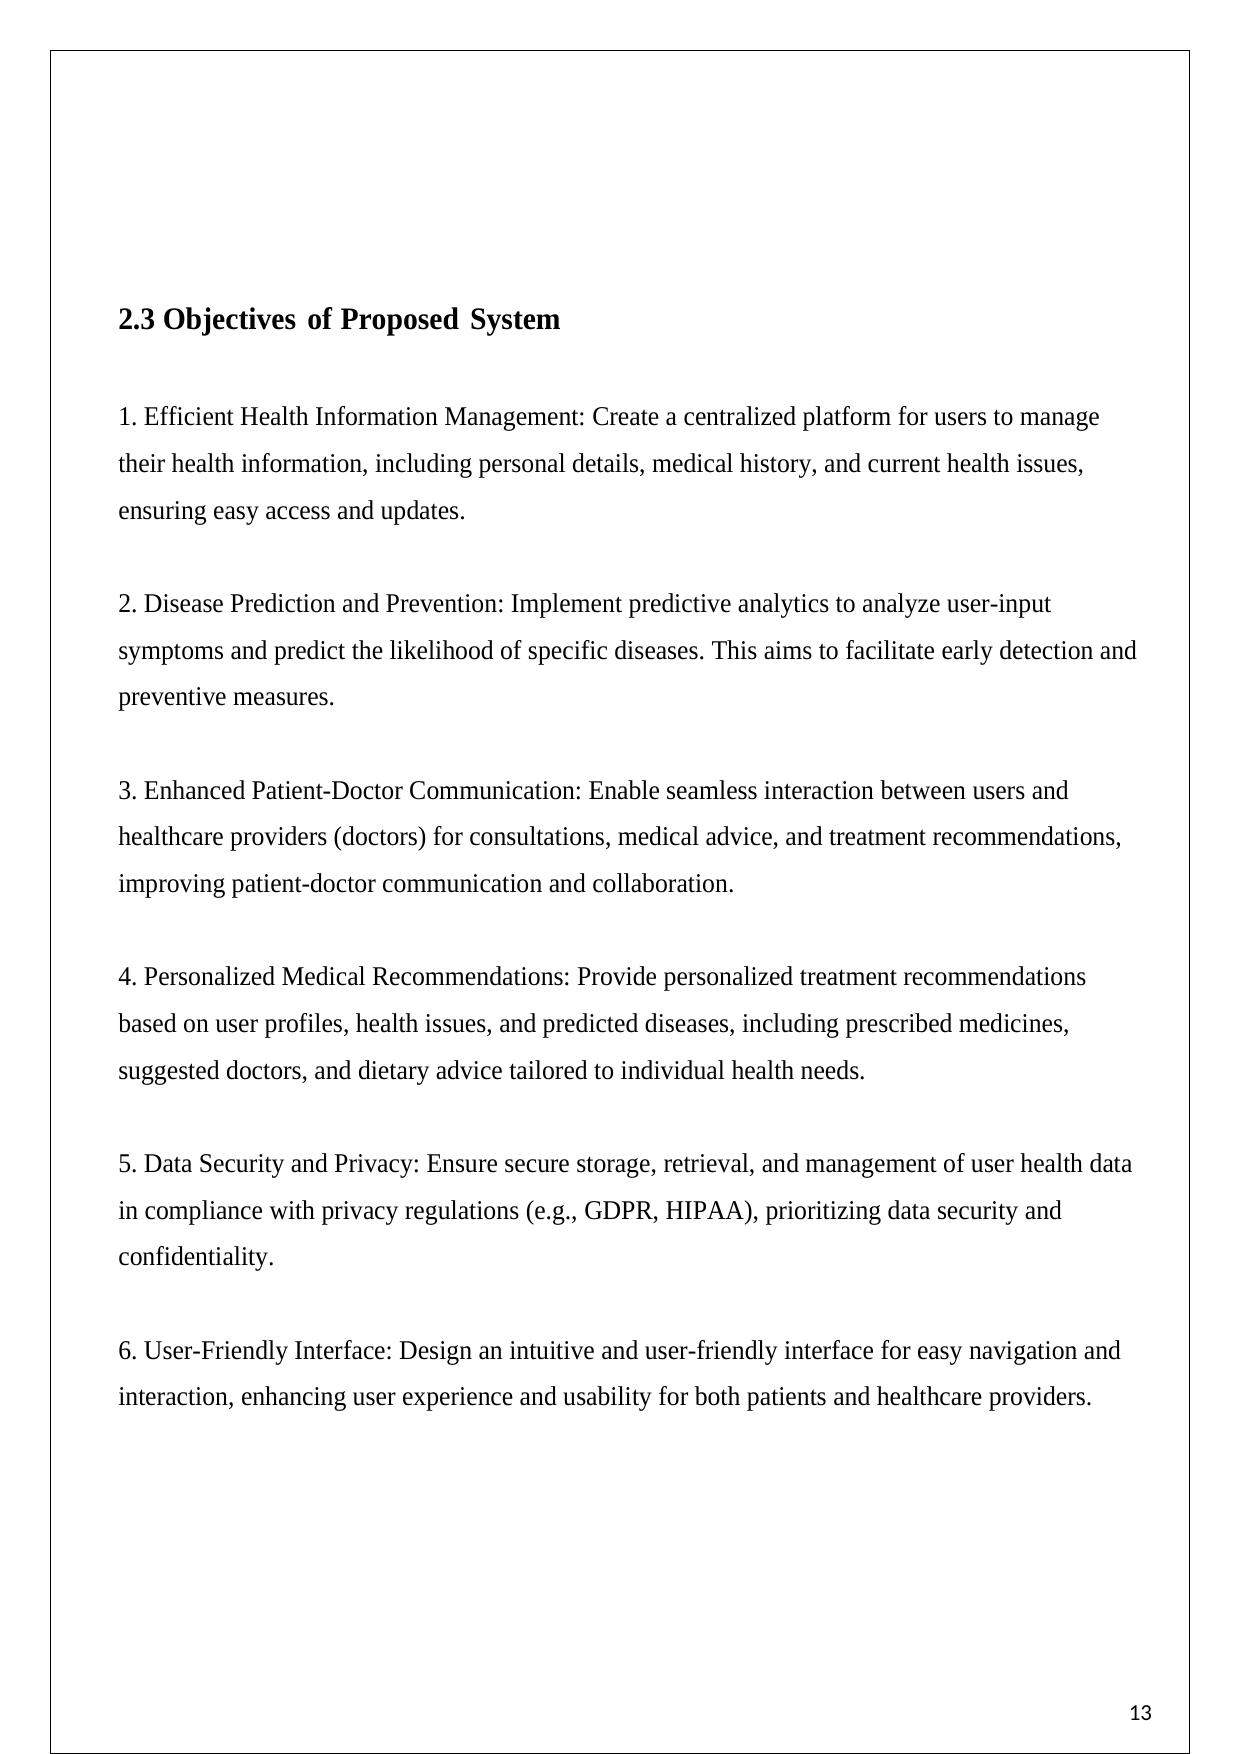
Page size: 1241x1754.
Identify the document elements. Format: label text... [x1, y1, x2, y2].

text 1. Efficient Health Information Management: Create a centralized platform for users to manage their health information, including personal details, medical history, and current health issues, ensuring easy access and updates. [118, 401, 1152, 525]
text 5. Data Security and Privacy: Ensure secure storage, retrieval, and management of user health data in compliance with privacy regulations (e.g., GDPR, HIPAA), prioritizing data security and confidentiality. [118, 1147, 1152, 1272]
text 6. User-Friendly Interface: Design an intuitive and user-friendly interface for easy navigation and interaction, enhancing user experience and usability for both patients and healthcare providers. [118, 1334, 1152, 1412]
text 2.3 Objectives of Proposed System [118, 300, 1152, 336]
text 2. Disease Prediction and Prevention: Implement predictive analytics to analyze user-input symptoms and predict the likelihood of specific diseases. This aims to facilitate early detection and preventive measures. [118, 587, 1152, 712]
text 3. Enhanced Patient-Doctor Communication: Enable seamless interaction between users and healthcare providers (doctors) for consultations, medical advice, and treatment recommendations, improving patient-doctor communication and collaboration. [118, 774, 1152, 898]
text 4. Personalized Medical Recommendations: Provide personalized treatment recommendations based on user profiles, health issues, and predicted diseases, including prescribed medicines, suggested doctors, and dietary advice tailored to individual health needs. [118, 961, 1152, 1085]
